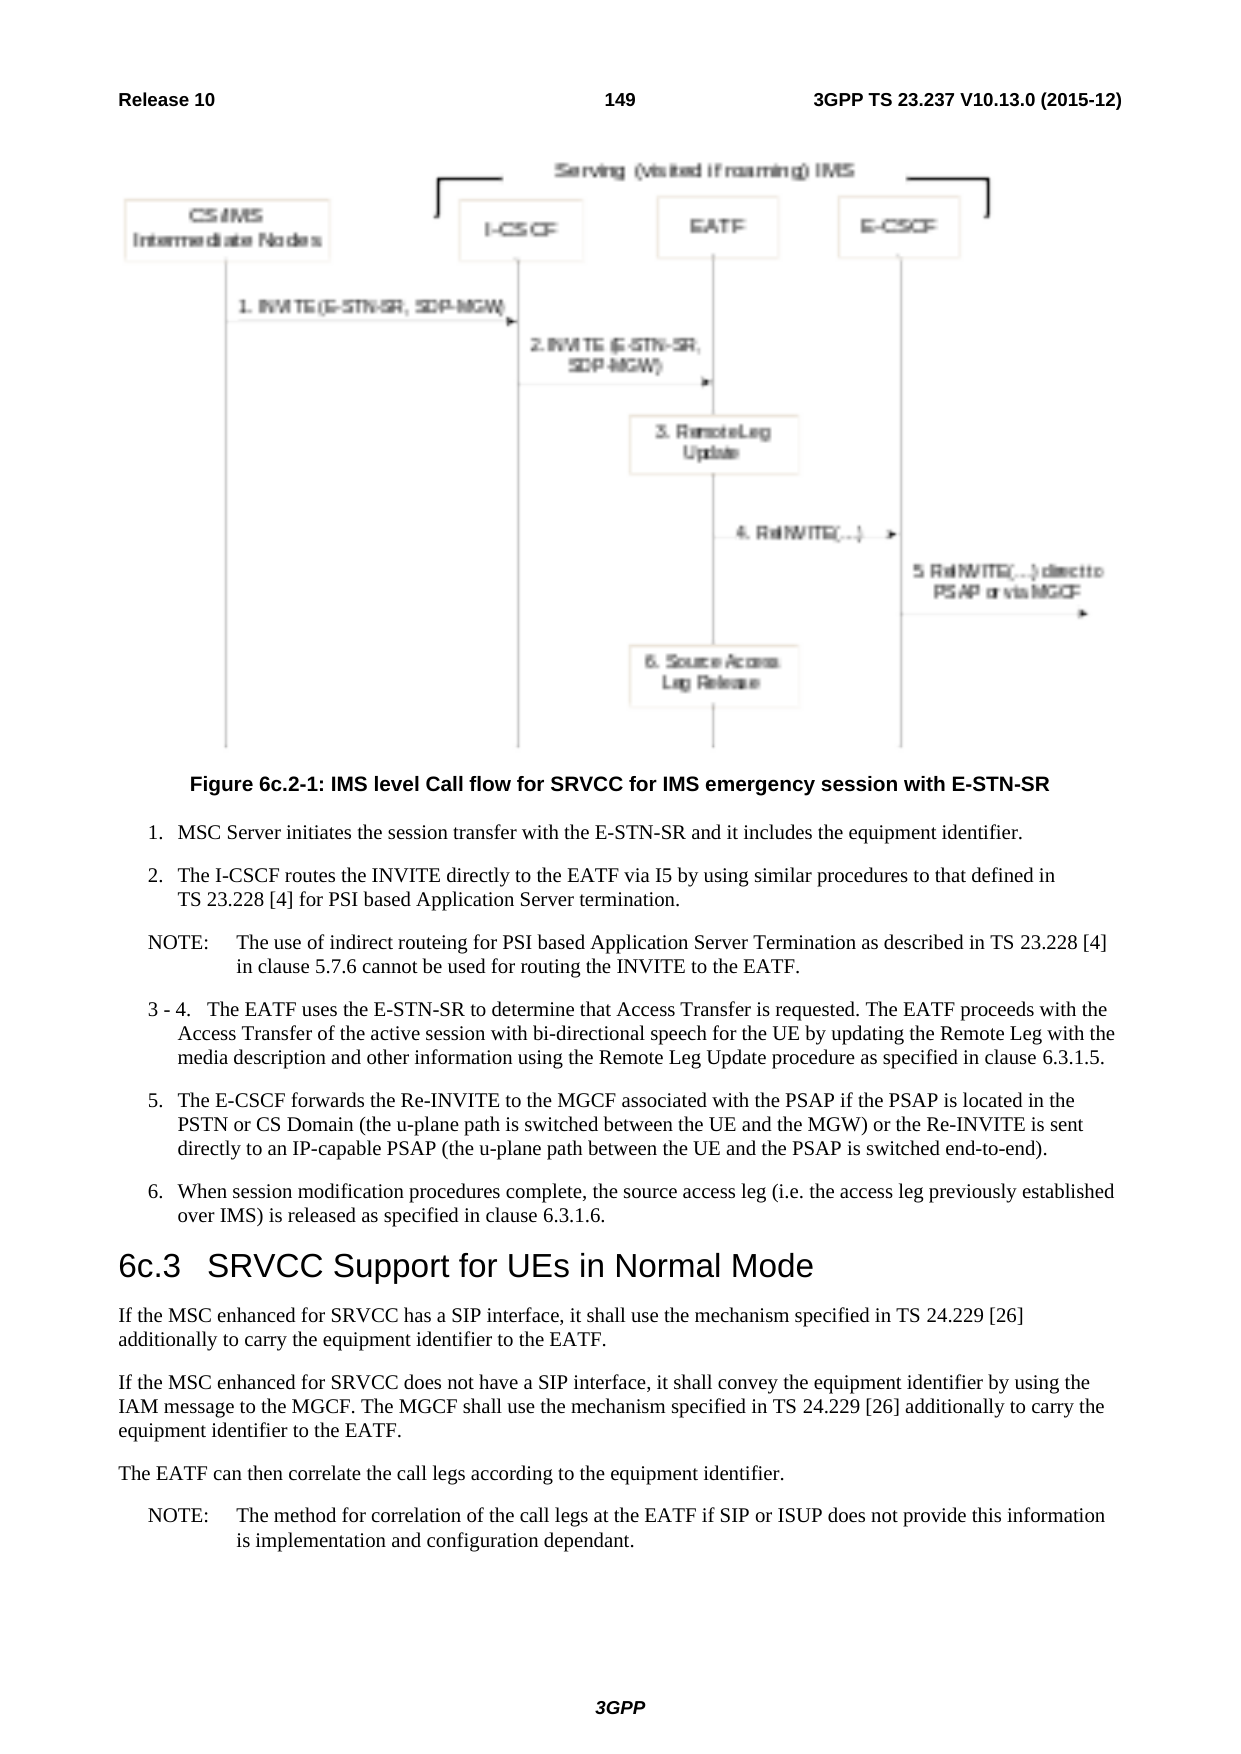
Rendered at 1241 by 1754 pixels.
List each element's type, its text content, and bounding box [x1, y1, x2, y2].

text NOTE: The method for correlation of the call legs at the EATF if SIP or ISUP does not provide this information is implementation and configuration dependant. [148, 1503, 1122, 1552]
text If the MSC enhanced for SRVCC does not have a SIP interface, it shall convey the equipment identifier by using the IAM message to the MGCF. The MGCF shall use the mechanism specified in TS 24.229 [26] additionally to carry the equipment identifier to the EATF. [118, 1370, 1122, 1442]
text If the MSC enhanced for SRVCC has a SIP interface, it shall use the mechanism specified in TS 24.229 [26] additionally to carry the equipment identifier to the EATF. [118, 1303, 1122, 1351]
subtitle 6c.3 SRVCC Support for UEs in Normal Mode [118, 1246, 1122, 1284]
text 2. The I-CSCF routes the INVITE directly to the EATF via I5 by using similar procedures to that defined in TS 23.228 [4] for PSI based Application Server termination. [148, 863, 1122, 911]
text Figure 6c.2-1: IMS level Call flow for SRVCC for IMS emergency session with E-STN-SR [118, 771, 1122, 795]
text The EATF can then correlate the call legs according to the equipment identifier. [118, 1461, 1122, 1485]
text NOTE: The use of indirect routeing for PSI based Application Server Termination as described in TS 23.228 [4] in clause 5.7.6 cannot be used for routing the INVITE to the EATF. [148, 930, 1122, 978]
text 5. The E-CSCF forwards the Re-INVITE to the MGCF associated with the PSAP if the PSAP is located in the PSTN or CS Domain (the u-plane path is switched between the UE and the MGW) or the Re-INVITE is sent directly to an IP-capable PSAP (the u-plane path between the UE and the PSAP is switched end-to-end). [148, 1088, 1122, 1160]
text 1. MSC Server initiates the session transfer with the E-STN-SR and it includes the equipment identifier. [148, 820, 1122, 844]
text 6. When session modification procedures complete, the source access leg (i.e. the access leg previously established over IMS) is released as specified in clause 6.3.1.6. [148, 1179, 1122, 1227]
text 3 - 4. The EATF uses the E-STN-SR to determine that Access Transfer is requested. The EATF proceeds with the Access Transfer of the active session with bi-directional speech for the UE by updating the Remote Leg with the media description and other information using the Remote Leg Update procedure as specified in clause 6.3.1.5. [148, 997, 1122, 1069]
